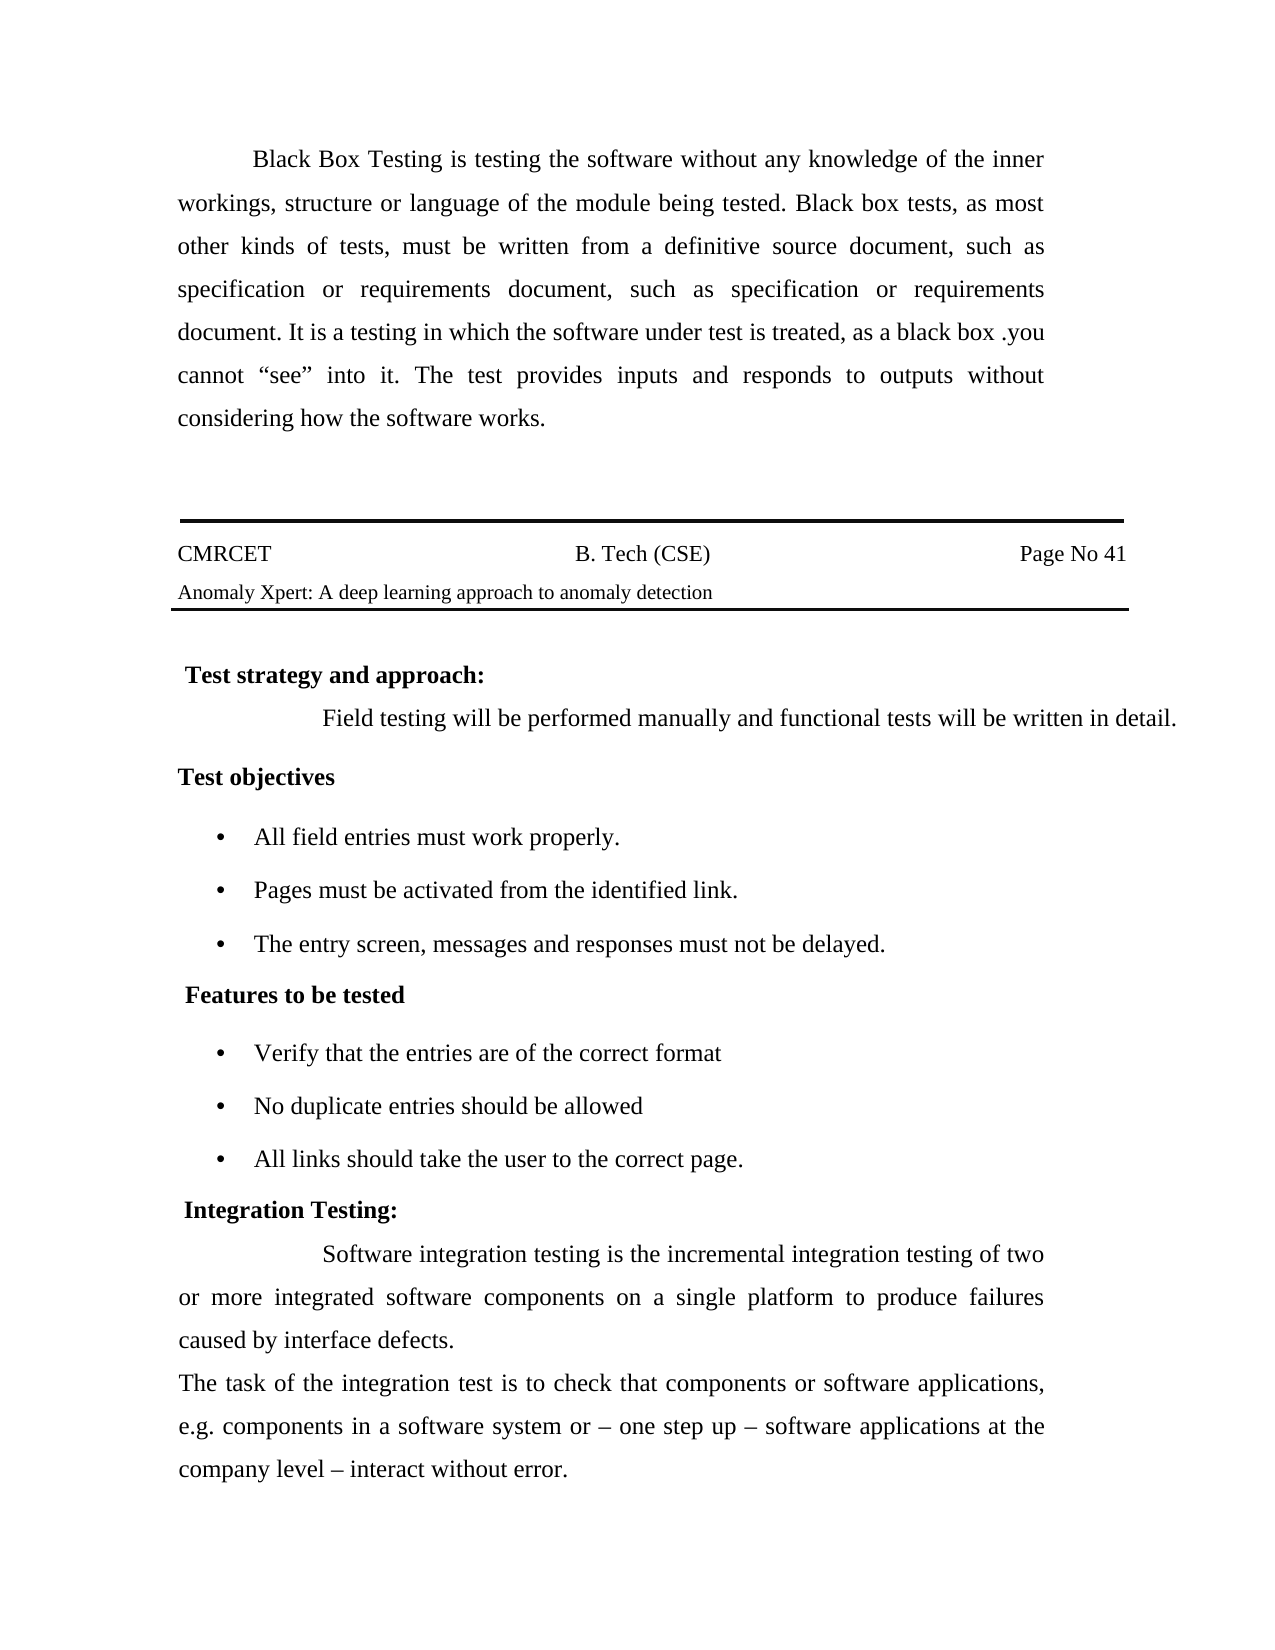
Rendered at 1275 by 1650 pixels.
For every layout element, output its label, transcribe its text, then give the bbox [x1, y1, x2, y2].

text Software integration testing is the incremental integration testing of two or more integrated software components on a single platform to produce failures caused by interface defects. [178, 1239, 1046, 1354]
list All field entries must work properly. [216, 822, 1046, 851]
text Test objectives [177, 762, 1045, 791]
text Anomaly Xpert: A deep learning approach to anomaly detection [177, 580, 1127, 604]
list No duplicate entries should be allowed [216, 1091, 1046, 1120]
subtitle Test strategy and approach: [178, 660, 1127, 688]
text Black Box Testing is testing the software without any knowledge of the inner workings, structure or language of the module being tested. Black box tests, as most other kinds of tests, must be written from a definitive source document, such as specification or requirements document, such as specification or requirements document. It is a testing in which the software under test is treated, as a black box .you cannot “see” into it. The test provides inputs and responds to outputs without considering how the software works. [177, 144, 1046, 432]
text Features to be tested [179, 981, 1127, 1009]
subtitle Integration Testing: [177, 1196, 1127, 1224]
text Field testing will be performed manually and functional tests will be written in detail. [177, 703, 1127, 732]
text CMRCET B. Tech (CSE) Page No 41 [177, 540, 1127, 567]
text The task of the integration test is to check that components or software applications, e.g. components in a software system or – one step up – software applications at the company level – interact without error. [178, 1368, 1046, 1483]
list All links should take the user to the correct page. [216, 1144, 1046, 1173]
list The entry screen, messages and responses must not be delayed. [216, 929, 1046, 958]
list Verify that the entries are of the correct format [216, 1038, 1046, 1067]
list Pages must be activated from the identified link. [216, 875, 1046, 904]
